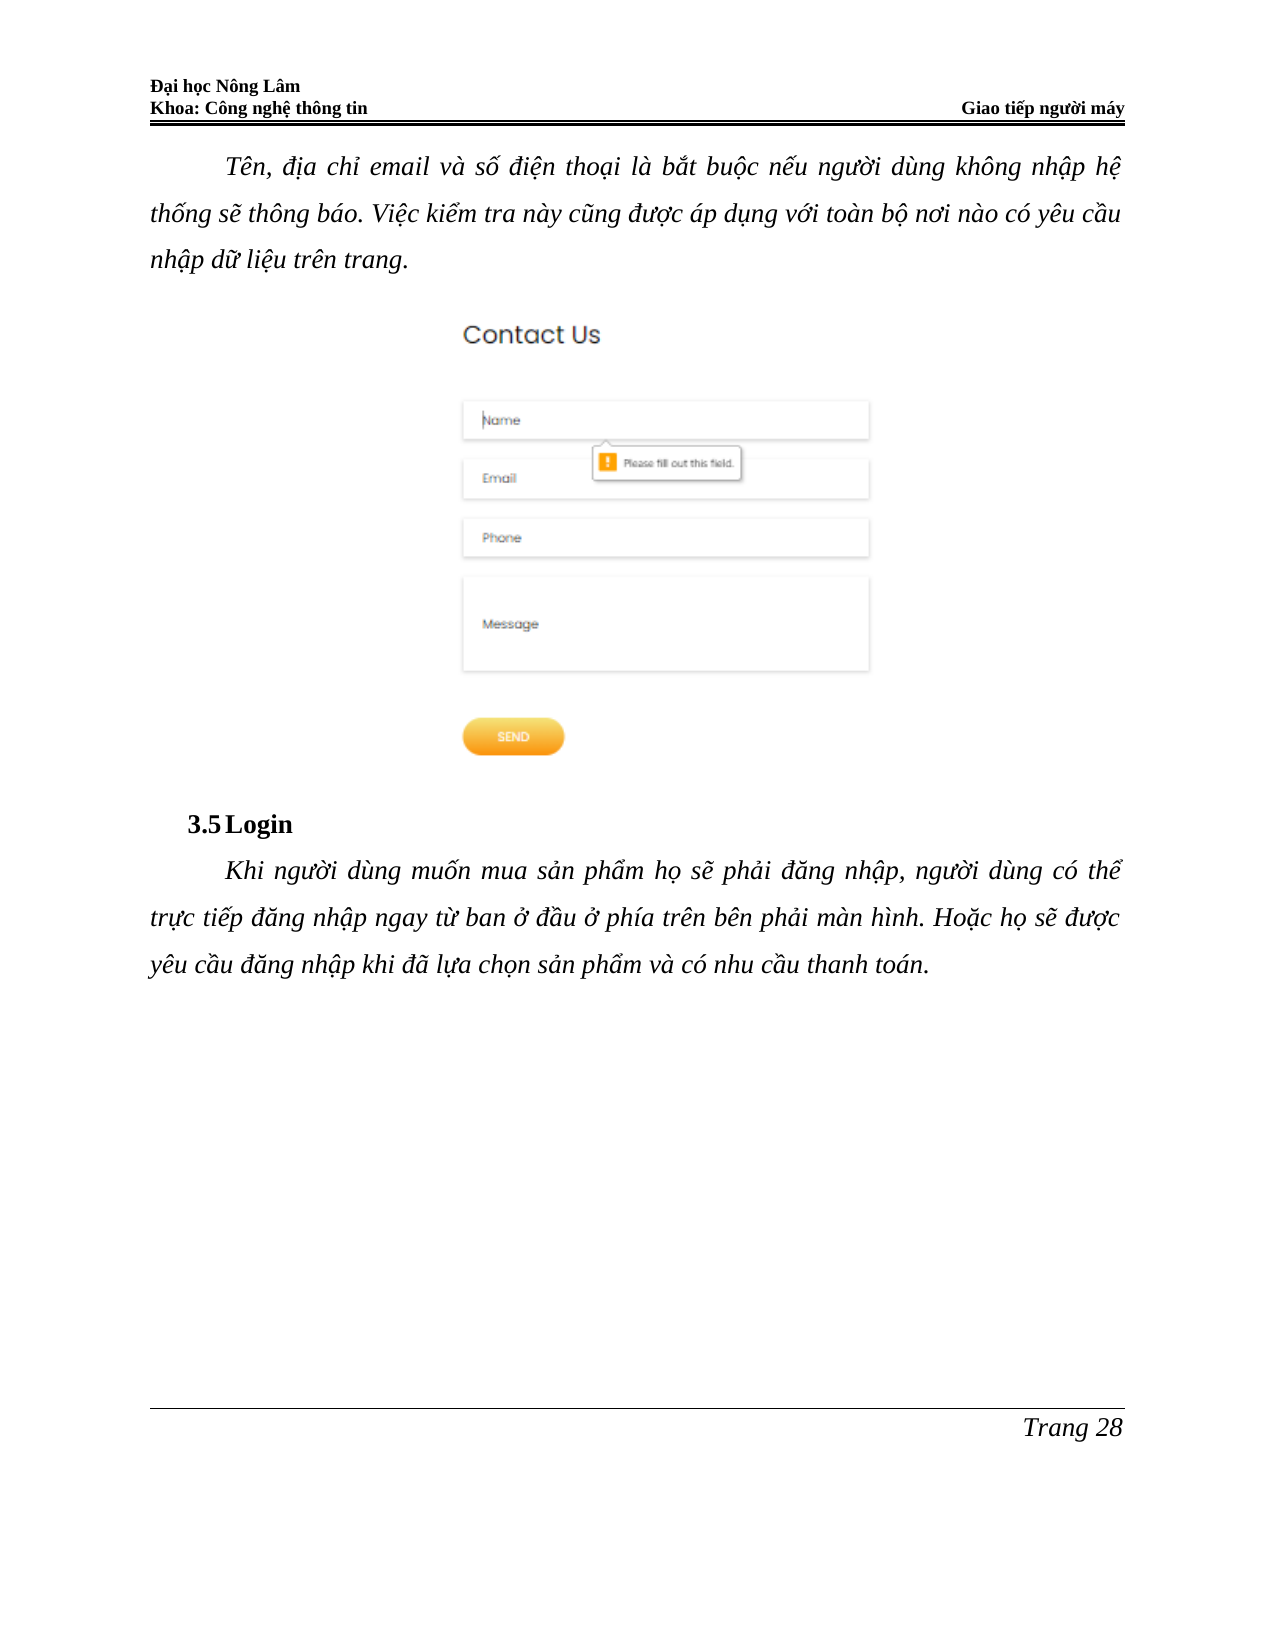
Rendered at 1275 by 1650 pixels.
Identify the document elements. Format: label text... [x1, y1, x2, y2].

text Tên, địa chỉ email và số điện thoại là bắt buộc nếu người dùng không nhập hệ thống sẽ thông báo. Việc kiểm tra này cũng được áp dụng với toàn bộ nơi nào có yêu cầu nhập dữ liệu trên trang. [150, 150, 1125, 274]
picture [442, 306, 908, 776]
subtitle Login [187, 808, 1125, 839]
text Khi người dùng muốn mua sản phẩm họ sẽ phải đăng nhập, người dùng có thể trực tiếp đăng nhập ngay từ ban ở đầu ở phía trên bên phải màn hình. Hoặc họ sẽ được yêu cầu đăng nhập khi đã lựa chọn sản phẩm và có nhu cầu thanh toán. [150, 854, 1125, 979]
